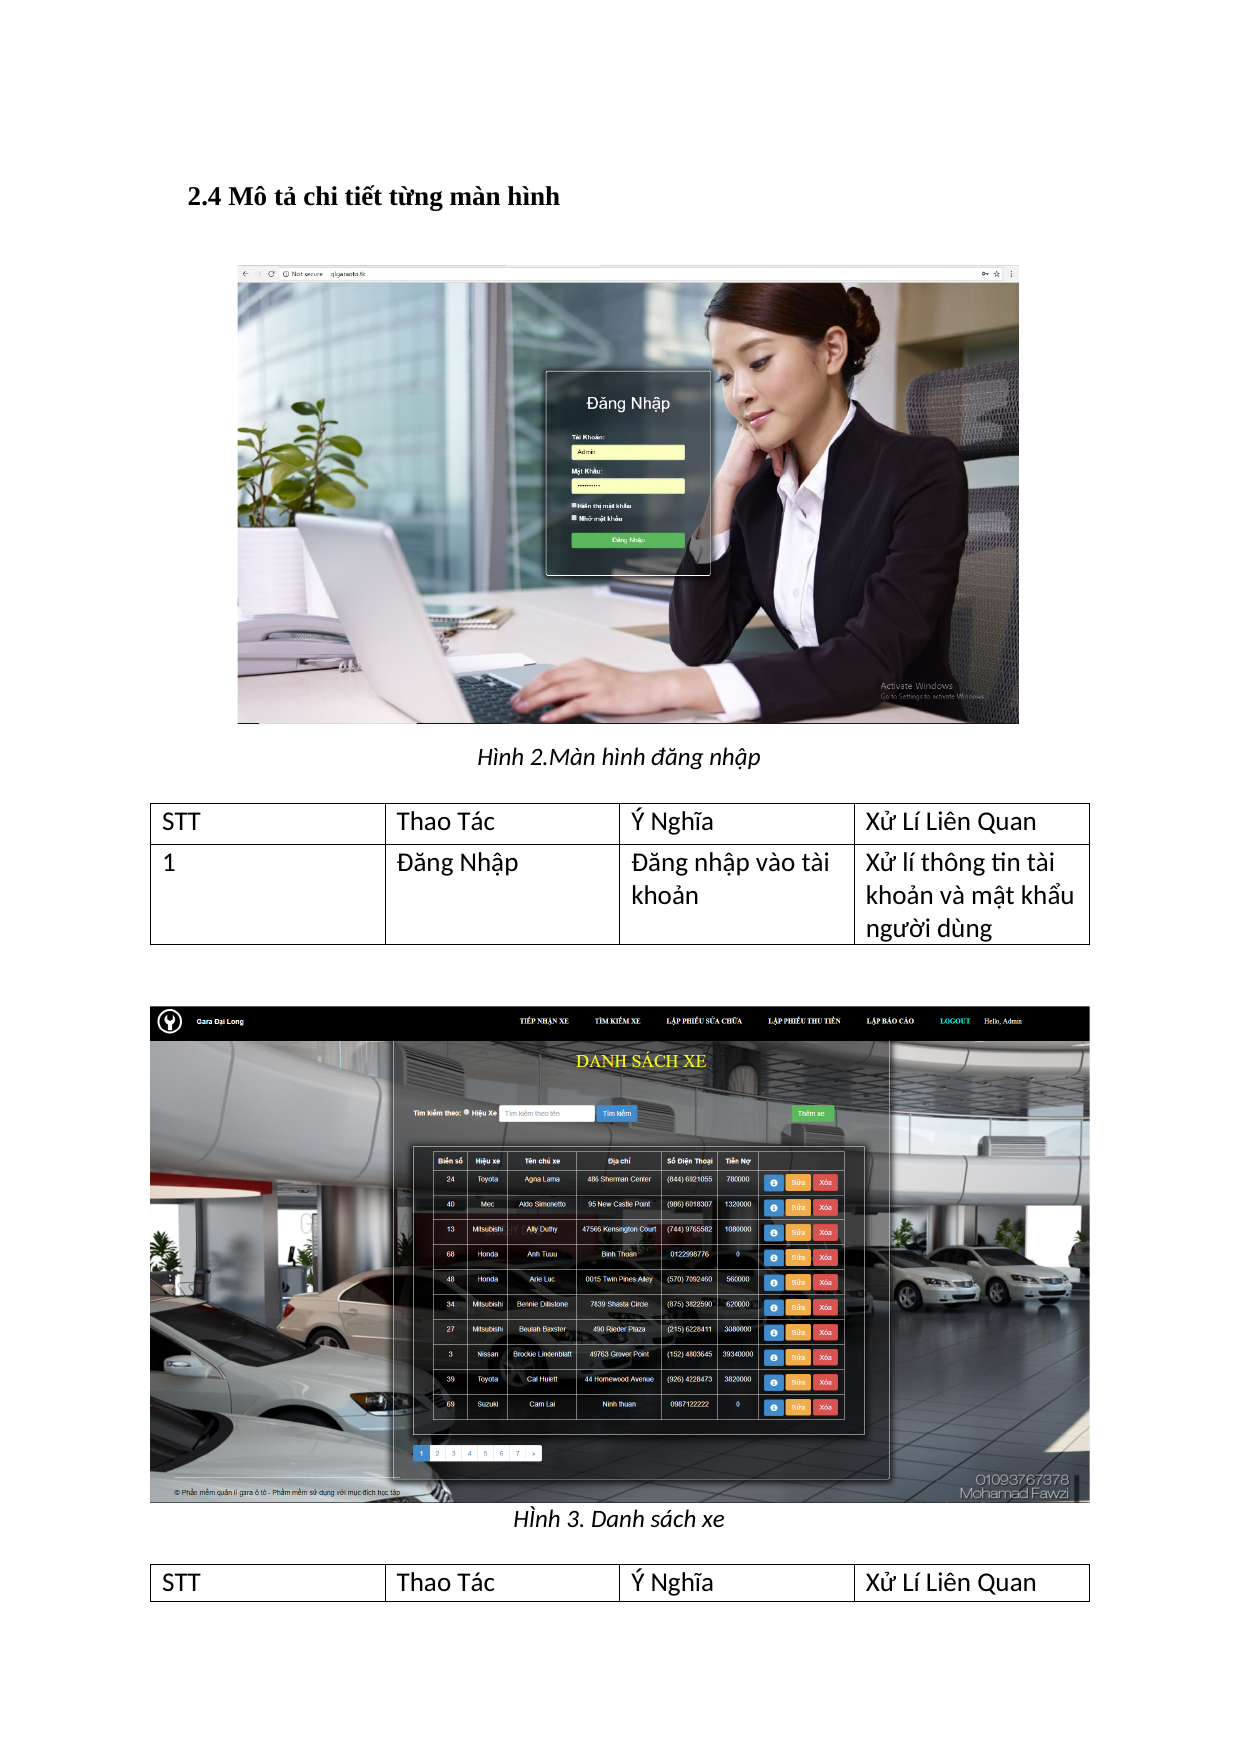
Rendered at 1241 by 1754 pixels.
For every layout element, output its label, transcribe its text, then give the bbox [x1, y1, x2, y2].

table_header STT [151, 804, 385, 844]
picture [237, 265, 1019, 724]
table_header Thao Tác [386, 1565, 619, 1601]
table_cell Đăng nhập vào tài khoản [620, 845, 854, 944]
table_cell Xử lí thông tin tài khoản và mật khẩu người dùng [855, 845, 1089, 944]
table_cell Đăng Nhập [386, 845, 619, 944]
picture [150, 1006, 1090, 1503]
text HÌnh 3. Danh sách xe [150, 1503, 1090, 1533]
table_header Thao Tác [386, 804, 619, 844]
table_header Ý Nghĩa [620, 804, 854, 844]
list 2.4 Mô tả chi tiết từng màn hình [187, 181, 1090, 212]
table_header STT [151, 1565, 385, 1601]
text Hình 2.Màn hình đăng nhập [150, 741, 1090, 772]
table_header Ý Nghĩa [620, 1565, 854, 1601]
table_header Xử Lí Liên Quan [855, 1565, 1089, 1601]
table_header Xử Lí Liên Quan [855, 804, 1089, 844]
table_cell 1 [151, 845, 385, 944]
